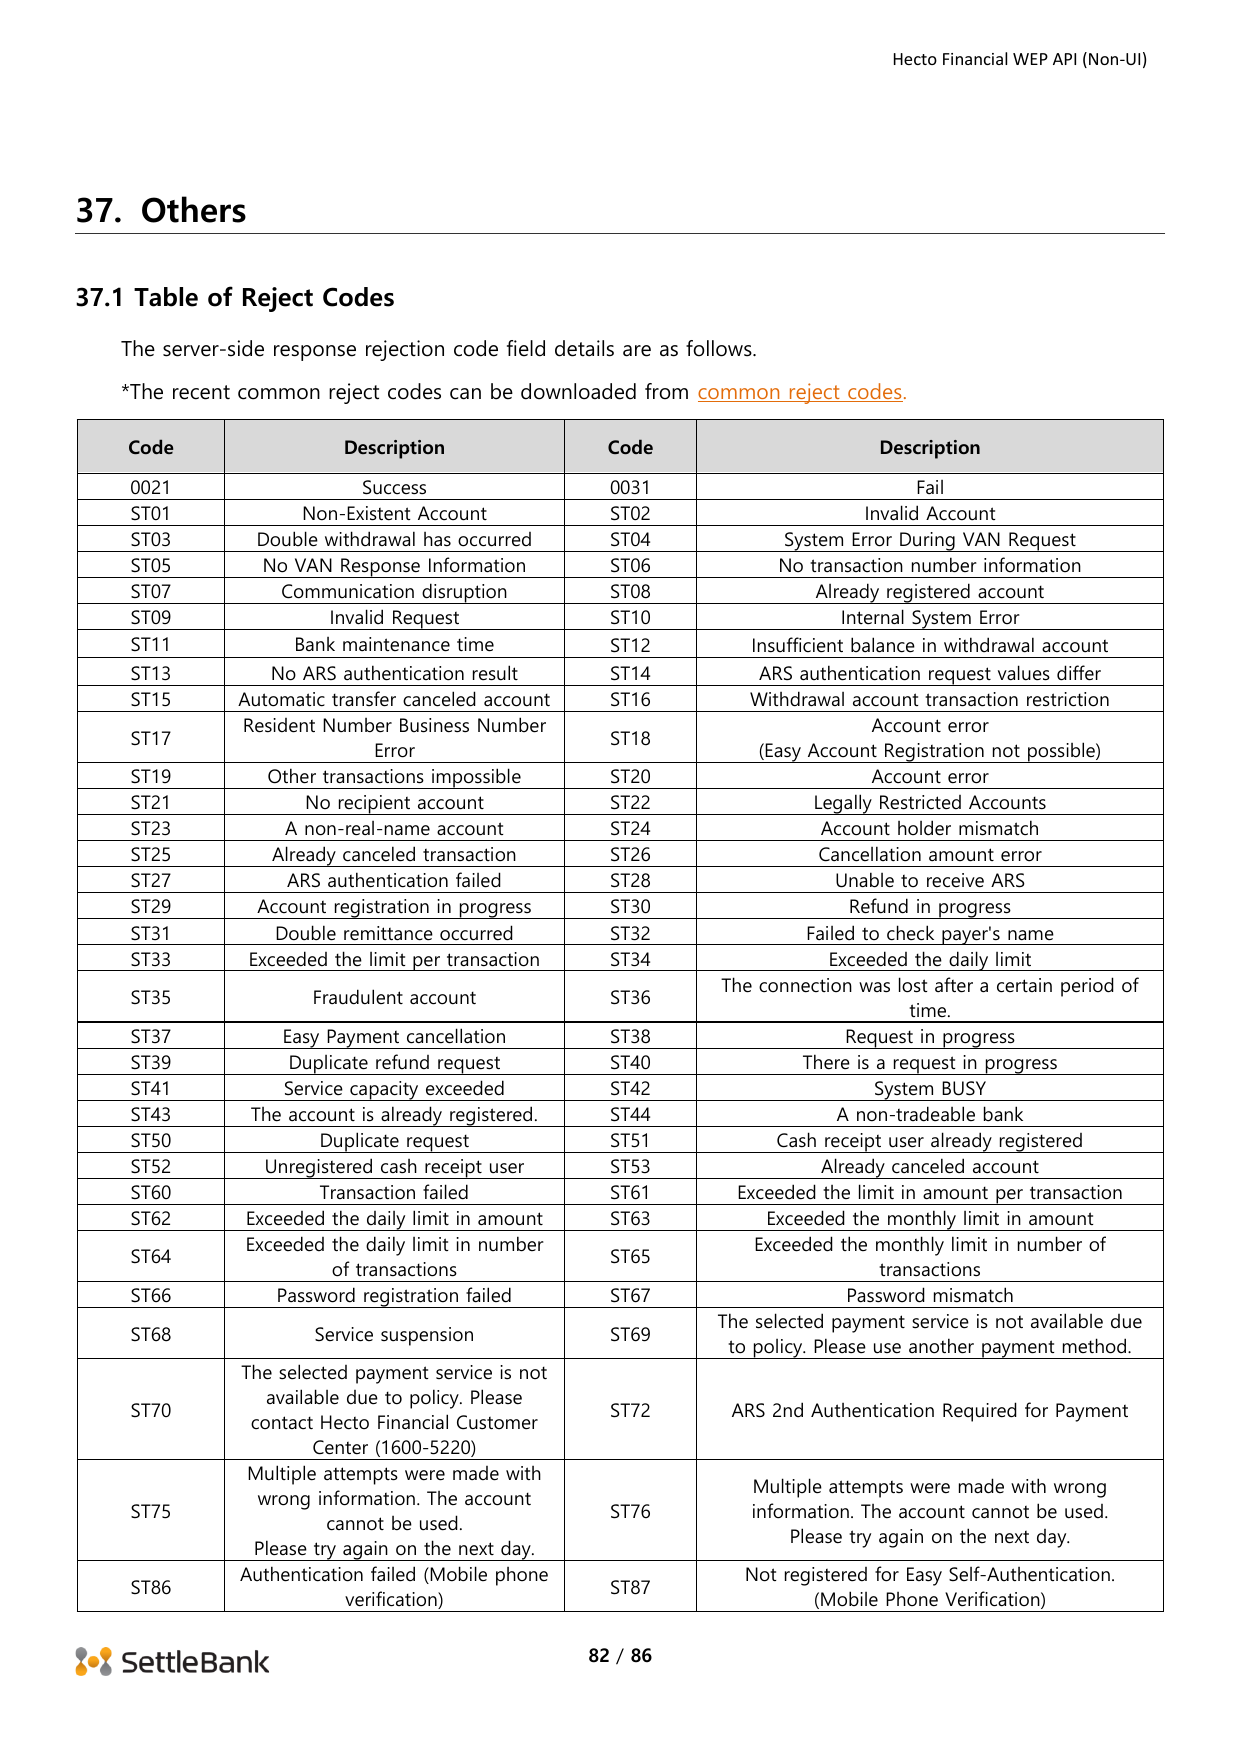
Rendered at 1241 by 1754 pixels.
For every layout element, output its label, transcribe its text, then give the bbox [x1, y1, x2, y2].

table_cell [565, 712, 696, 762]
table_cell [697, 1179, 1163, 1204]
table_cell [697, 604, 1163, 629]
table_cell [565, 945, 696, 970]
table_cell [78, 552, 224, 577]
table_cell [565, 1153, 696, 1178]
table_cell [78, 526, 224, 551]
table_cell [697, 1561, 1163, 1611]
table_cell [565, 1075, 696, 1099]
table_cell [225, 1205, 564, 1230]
subtitle Others [75, 186, 1165, 233]
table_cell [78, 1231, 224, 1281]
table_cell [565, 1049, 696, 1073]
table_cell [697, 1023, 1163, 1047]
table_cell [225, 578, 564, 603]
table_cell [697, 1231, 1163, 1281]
picture [75, 1647, 270, 1676]
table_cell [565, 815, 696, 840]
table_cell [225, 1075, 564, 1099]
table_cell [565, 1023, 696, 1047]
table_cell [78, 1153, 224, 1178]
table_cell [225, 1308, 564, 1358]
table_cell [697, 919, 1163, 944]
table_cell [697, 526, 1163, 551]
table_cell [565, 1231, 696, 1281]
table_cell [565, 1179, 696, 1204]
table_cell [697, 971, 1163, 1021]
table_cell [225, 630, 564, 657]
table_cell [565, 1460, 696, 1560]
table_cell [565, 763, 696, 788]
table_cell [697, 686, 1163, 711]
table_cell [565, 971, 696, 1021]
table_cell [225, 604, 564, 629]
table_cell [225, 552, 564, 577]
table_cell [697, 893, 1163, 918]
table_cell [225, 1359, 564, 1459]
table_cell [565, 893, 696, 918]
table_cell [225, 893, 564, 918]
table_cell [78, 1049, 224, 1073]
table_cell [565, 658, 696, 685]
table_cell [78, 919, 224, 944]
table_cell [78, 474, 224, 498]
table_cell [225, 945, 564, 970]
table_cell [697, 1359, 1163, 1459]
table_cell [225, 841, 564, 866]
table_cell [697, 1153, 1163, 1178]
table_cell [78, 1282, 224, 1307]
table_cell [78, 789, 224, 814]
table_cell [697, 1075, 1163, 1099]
subtitle Table of Reject Codes [75, 279, 1165, 313]
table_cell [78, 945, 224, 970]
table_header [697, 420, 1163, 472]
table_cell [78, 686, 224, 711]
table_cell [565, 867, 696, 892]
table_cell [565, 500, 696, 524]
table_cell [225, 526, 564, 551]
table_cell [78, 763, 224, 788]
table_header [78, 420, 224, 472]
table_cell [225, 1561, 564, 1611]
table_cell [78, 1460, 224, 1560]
text The server-side response rejection code field details are as follows. [121, 333, 1165, 361]
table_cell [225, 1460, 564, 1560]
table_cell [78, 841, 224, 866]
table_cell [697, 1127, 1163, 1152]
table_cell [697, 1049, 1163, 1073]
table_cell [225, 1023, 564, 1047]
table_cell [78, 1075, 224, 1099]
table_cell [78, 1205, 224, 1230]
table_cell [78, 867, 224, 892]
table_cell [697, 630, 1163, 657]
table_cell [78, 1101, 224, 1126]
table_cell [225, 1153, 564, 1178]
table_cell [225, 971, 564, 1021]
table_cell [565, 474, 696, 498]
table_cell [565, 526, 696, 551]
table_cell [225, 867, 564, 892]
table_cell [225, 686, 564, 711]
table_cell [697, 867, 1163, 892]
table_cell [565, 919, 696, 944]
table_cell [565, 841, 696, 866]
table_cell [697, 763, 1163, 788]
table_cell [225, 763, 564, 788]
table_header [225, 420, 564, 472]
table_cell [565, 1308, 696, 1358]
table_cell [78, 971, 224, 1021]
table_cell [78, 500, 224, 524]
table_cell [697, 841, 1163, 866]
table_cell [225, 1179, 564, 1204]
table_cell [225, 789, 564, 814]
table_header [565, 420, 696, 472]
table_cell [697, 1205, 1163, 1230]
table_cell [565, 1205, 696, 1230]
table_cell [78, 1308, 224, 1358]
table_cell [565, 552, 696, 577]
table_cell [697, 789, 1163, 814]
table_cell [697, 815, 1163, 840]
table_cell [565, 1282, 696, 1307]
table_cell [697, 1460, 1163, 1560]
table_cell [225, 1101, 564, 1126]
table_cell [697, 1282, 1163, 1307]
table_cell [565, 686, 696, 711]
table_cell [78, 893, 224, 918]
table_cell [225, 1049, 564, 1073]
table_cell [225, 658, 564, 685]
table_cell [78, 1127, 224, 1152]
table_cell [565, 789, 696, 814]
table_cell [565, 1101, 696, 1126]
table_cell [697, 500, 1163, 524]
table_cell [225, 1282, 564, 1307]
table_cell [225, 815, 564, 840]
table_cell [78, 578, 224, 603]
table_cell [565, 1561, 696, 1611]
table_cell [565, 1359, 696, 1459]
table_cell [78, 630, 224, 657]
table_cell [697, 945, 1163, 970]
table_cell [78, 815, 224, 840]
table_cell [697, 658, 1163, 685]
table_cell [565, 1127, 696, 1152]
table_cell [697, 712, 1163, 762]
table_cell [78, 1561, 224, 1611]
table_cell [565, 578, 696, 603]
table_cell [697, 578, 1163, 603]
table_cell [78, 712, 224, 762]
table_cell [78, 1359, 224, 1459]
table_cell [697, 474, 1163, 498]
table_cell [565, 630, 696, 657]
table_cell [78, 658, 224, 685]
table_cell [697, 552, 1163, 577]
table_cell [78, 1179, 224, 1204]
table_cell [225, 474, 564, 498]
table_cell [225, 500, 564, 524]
text *The recent common reject codes can be downloaded from common reject codes. [121, 376, 1165, 404]
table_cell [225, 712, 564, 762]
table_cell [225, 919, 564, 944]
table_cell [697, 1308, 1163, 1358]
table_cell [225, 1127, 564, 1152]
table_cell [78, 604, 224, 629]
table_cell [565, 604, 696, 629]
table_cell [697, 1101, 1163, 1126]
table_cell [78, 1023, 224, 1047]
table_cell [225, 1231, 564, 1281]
